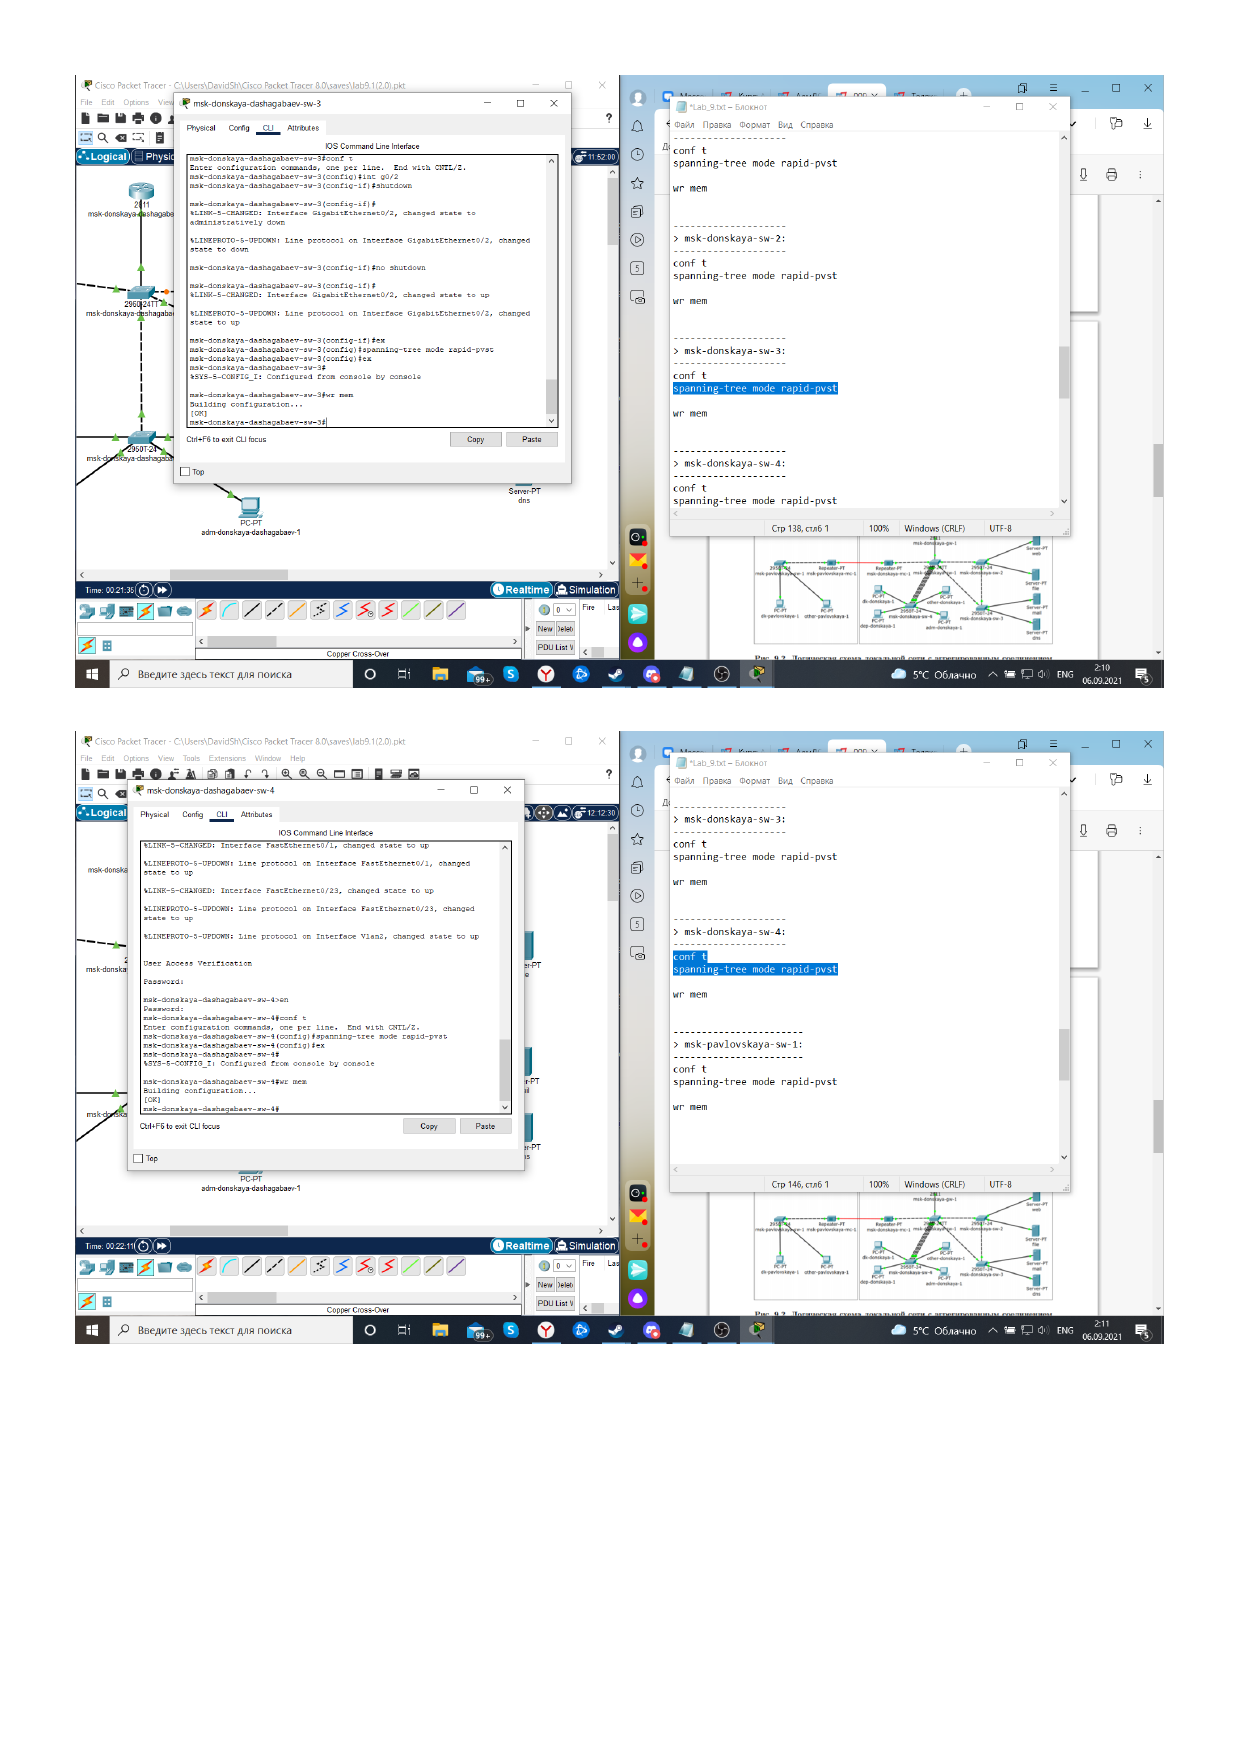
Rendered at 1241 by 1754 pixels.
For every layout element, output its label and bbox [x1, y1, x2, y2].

picture [75, 731, 1164, 1344]
picture [75, 75, 1164, 688]
